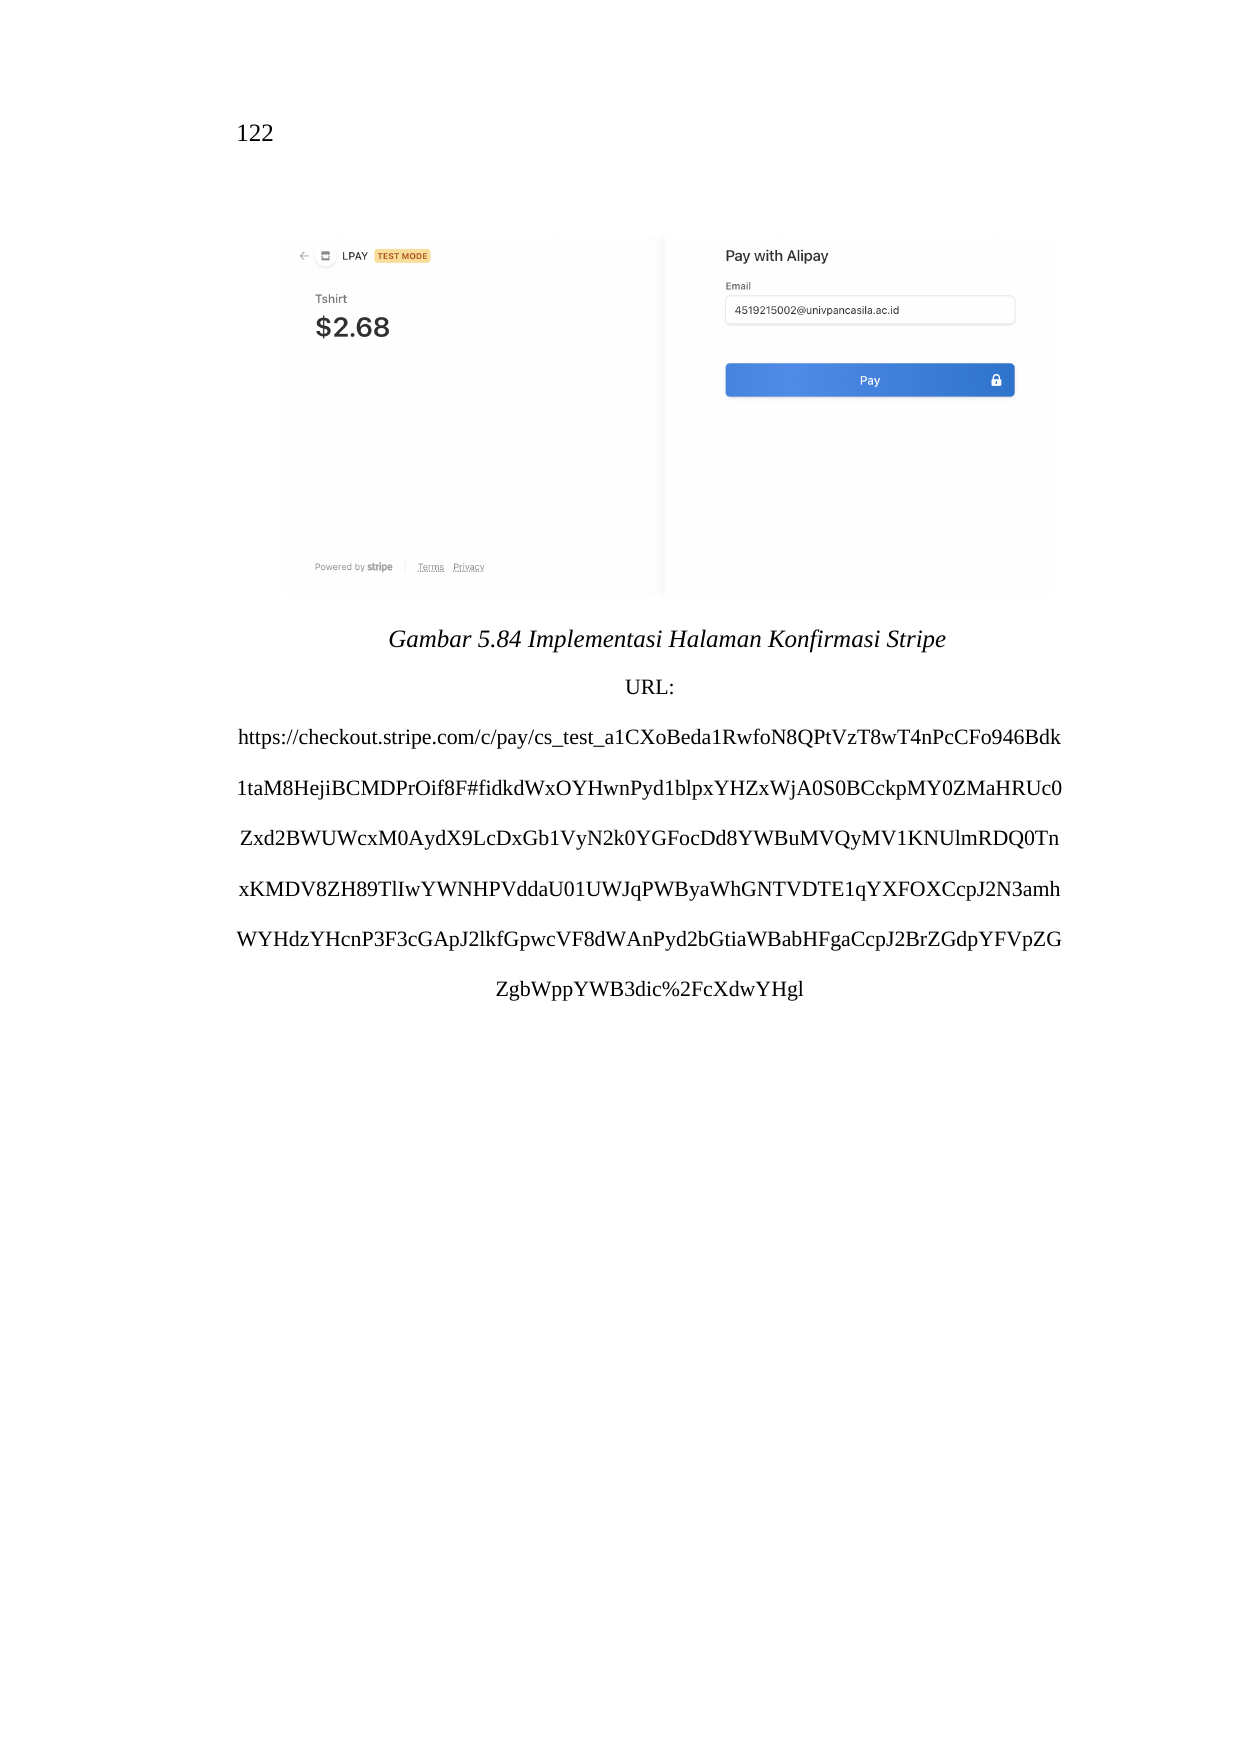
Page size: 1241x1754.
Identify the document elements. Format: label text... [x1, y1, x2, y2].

picture [282, 236, 1054, 596]
text URL: https://checkout.stripe.com/c/pay/cs_test_a1CXoBeda1RwfoN8QPtVzT8wT4nPcCFo946Bdk1taM8HejiBCMDPrOif8F#fidkdWxOYHwnPyd1blpxYHZxWjA0S0BCckpMY0ZMaHRUc0Zxd2BWUWcxM0AydX9LcDxGb1VyN2k0YGFocDd8YWBuMVQyMV1KNUlmRDQ0TnxKMDV8ZH89TlIwYWNHPVddaU01UWJqPWByaWhGNTVDTE1qYXFOXCcpJ2N3amhWYHdzYHcnP3F3cGApJ2lkfGpwcVF8dWAnPyd2bGtiaWBabHFgaCcpJ2BrZGdpYFVpZGZgbWppYWB3dic%2FcXdwYHgl [236, 674, 1063, 1002]
